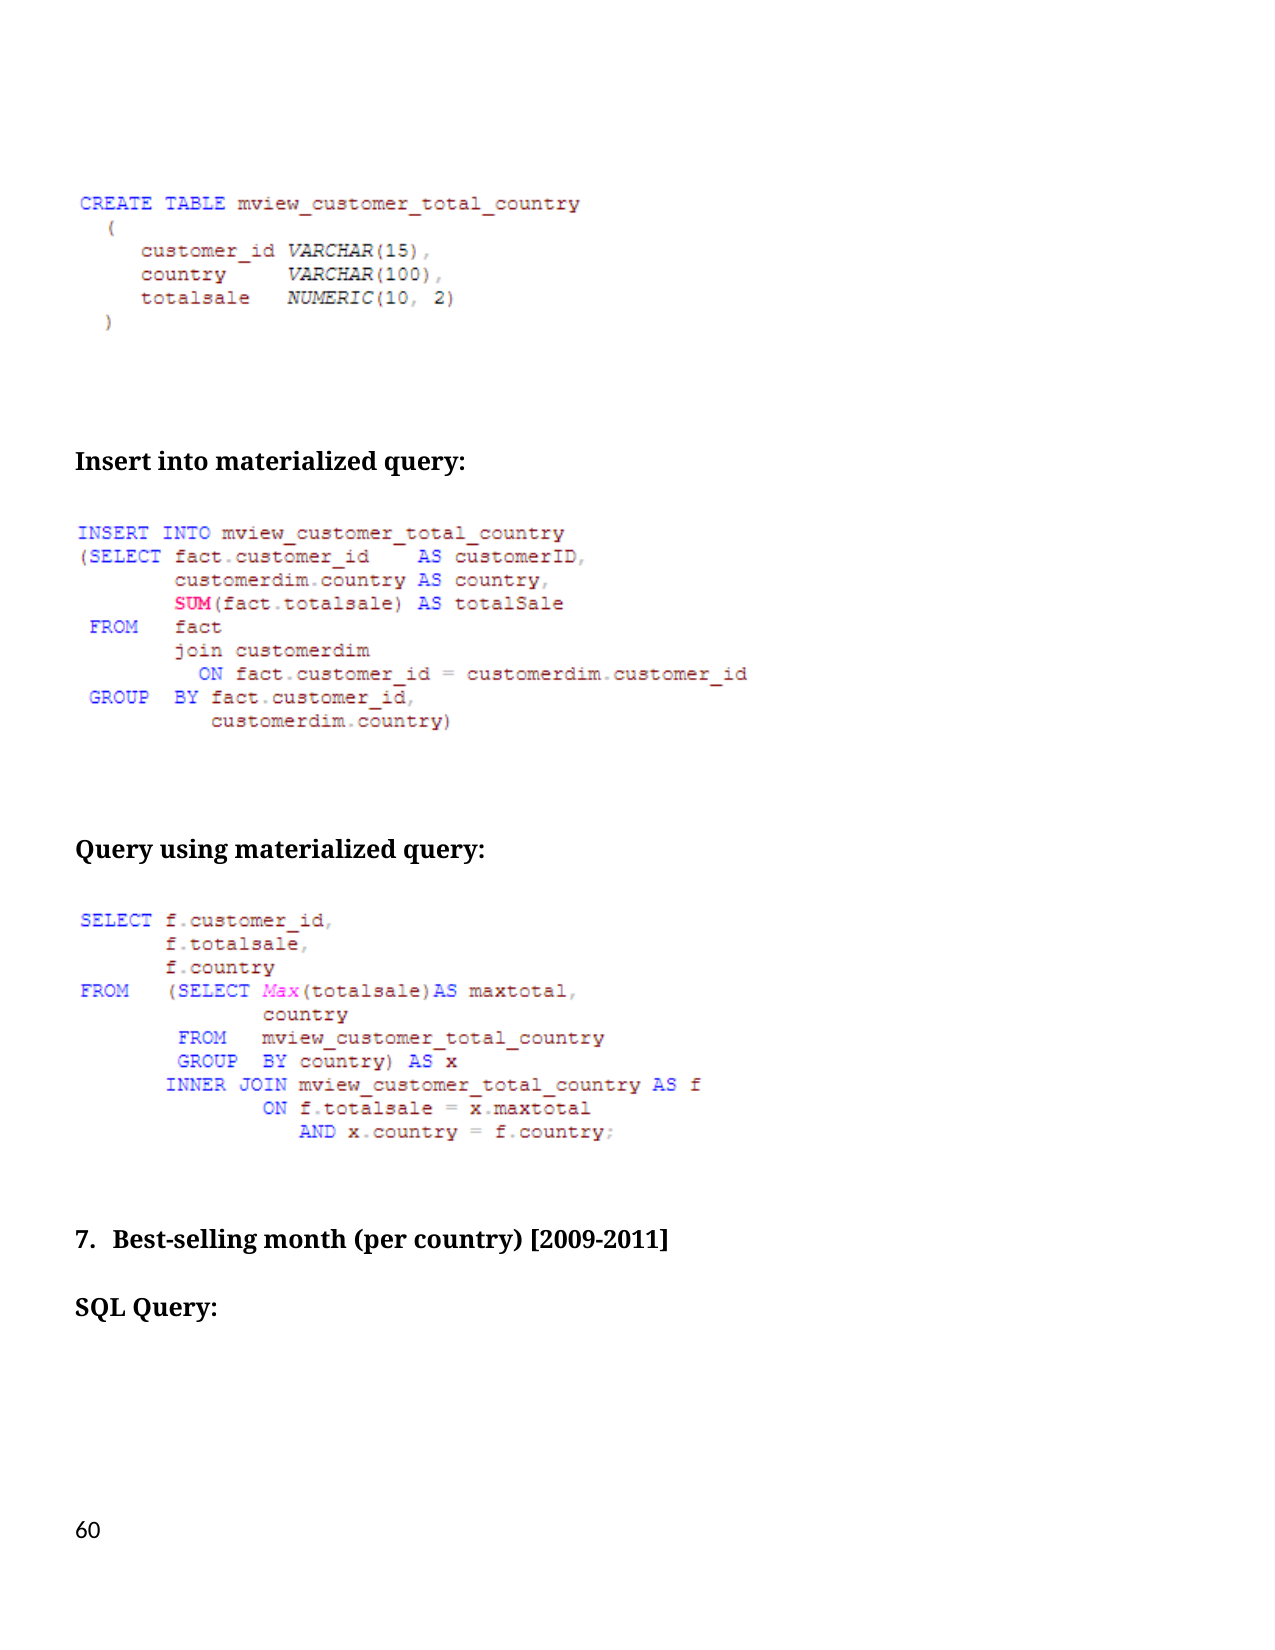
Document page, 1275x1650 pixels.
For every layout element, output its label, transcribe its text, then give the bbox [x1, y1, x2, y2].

list Best-selling month (per country) [2009-2011] [75, 1222, 1191, 1256]
text Query using materialized query: [75, 832, 1191, 866]
picture [75, 900, 960, 1188]
picture [75, 511, 994, 832]
picture [75, 184, 782, 444]
text SQL Query: [75, 1290, 1191, 1324]
text Insert into materialized query: [75, 443, 1191, 478]
